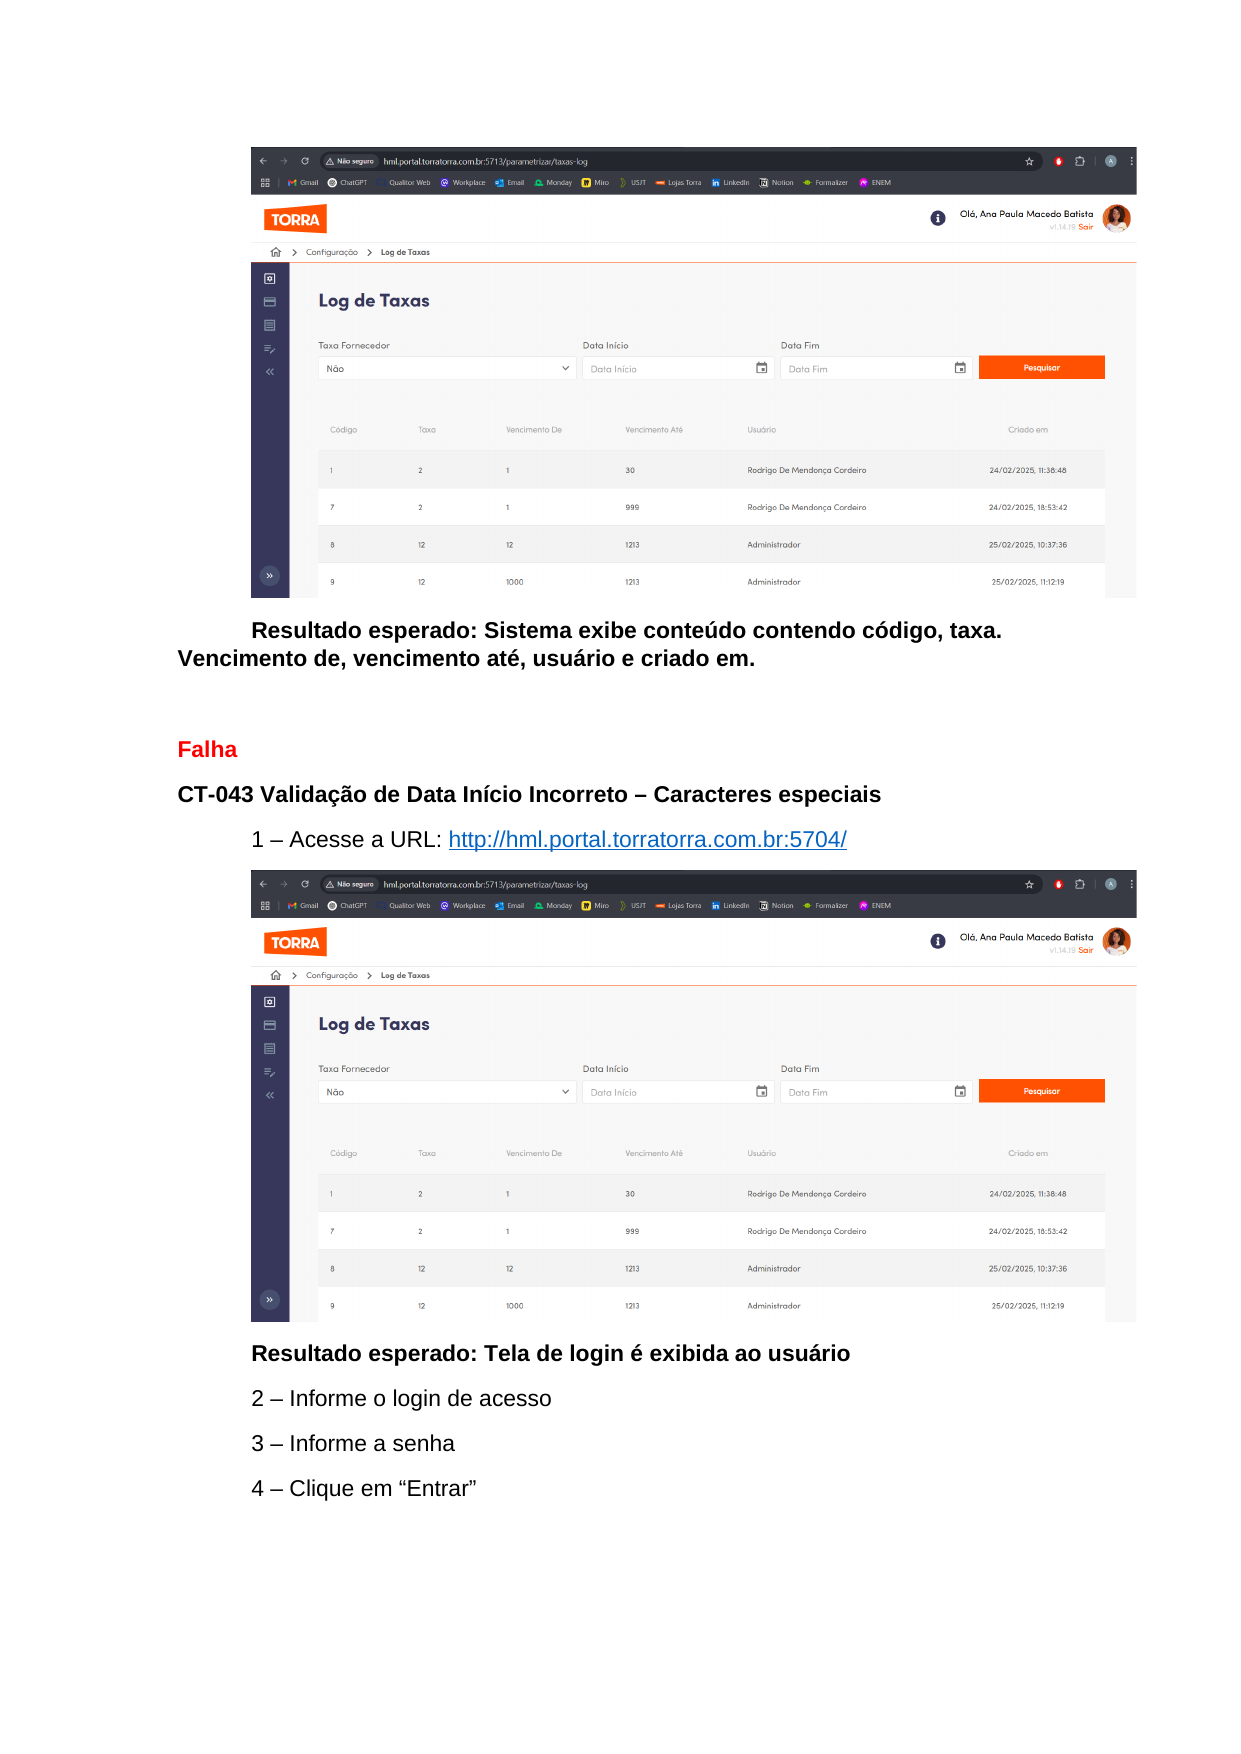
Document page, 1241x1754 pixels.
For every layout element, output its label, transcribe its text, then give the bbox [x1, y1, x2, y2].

text 1 – Acesse a URL: http://hml.portal.torratorra.com.br:5704/ [177, 826, 1063, 852]
text 4 – Clique em “Entrar” [177, 1475, 1063, 1502]
text 3 – Informe a senha [177, 1430, 1063, 1457]
text 2 – Informe o login de acesso [177, 1385, 1063, 1412]
text CT-043 Validação de Data Início Incorreto – Caracteres especiais [177, 781, 1063, 807]
text Resultado esperado: Sistema exibe conteúdo contendo código, taxa. Vencimento de, vencimento até, usuário e criado em. [177, 617, 1063, 672]
text Falha [177, 736, 1063, 762]
picture [251, 147, 1137, 598]
text Resultado esperado: Tela de login é exibida ao usuário [177, 1340, 1063, 1366]
picture [251, 870, 1137, 1322]
